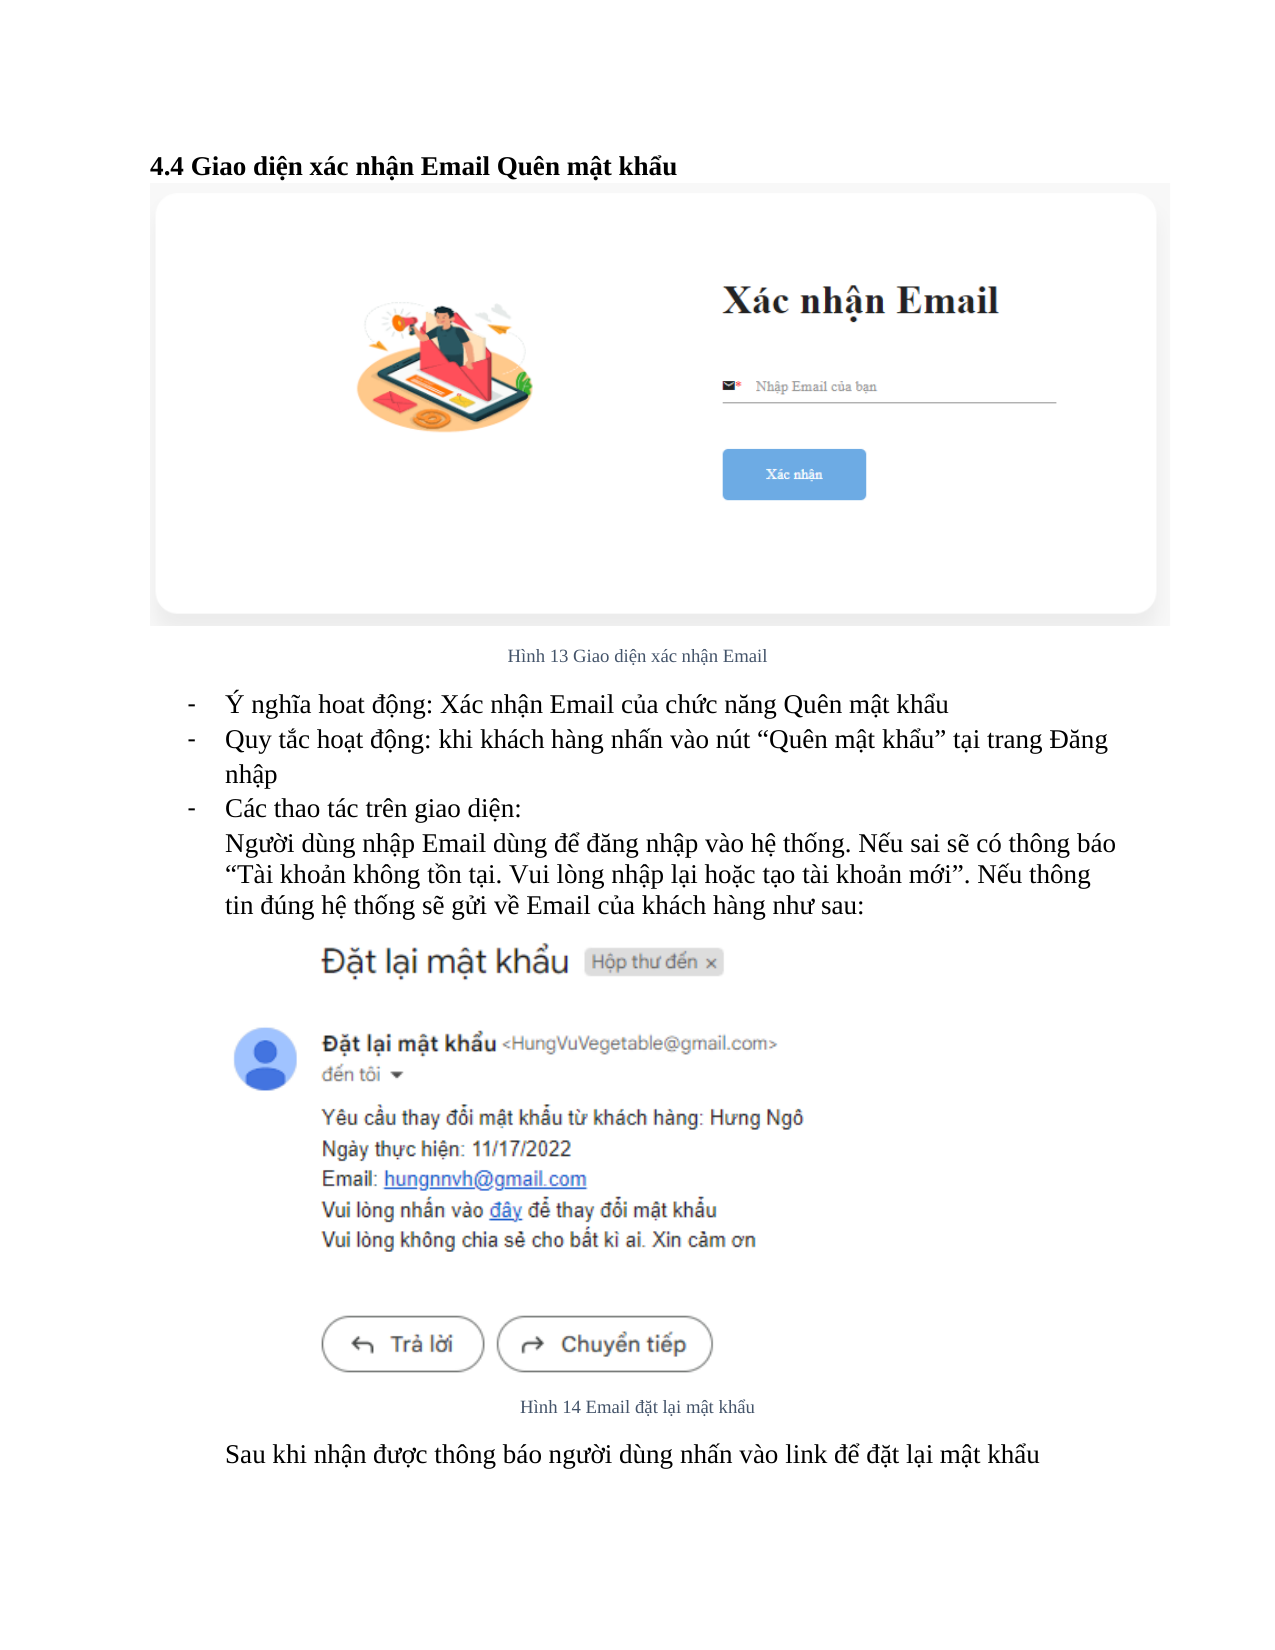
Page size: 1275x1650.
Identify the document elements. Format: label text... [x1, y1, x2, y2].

list Sau khi nhận được thông báo người dùng nhấn vào link để đặt lại mật khẩu [225, 1438, 1125, 1469]
list Ý nghĩa hoat động: Xác nhận Email của chức năng Quên mật khẩu [187, 687, 1125, 720]
picture [150, 183, 1171, 626]
picture [225, 920, 904, 1396]
text Hình 13 Giao diện xác nhận Email [150, 644, 1125, 666]
list Các thao tác trên giao diện: [187, 792, 1125, 824]
list Người dùng nhập Email dùng để đăng nhập vào hệ thống. Nếu sai sẽ có thông báo “Tài khoản không tồn tại. Vui lòng nhập lại hoặc tạo tài khoản mới”. Nếu thông tin đúng hệ thống sẽ gửi về Email của khách hàng như sau: [225, 827, 1125, 921]
list Quy tắc hoạt động: khi khách hàng nhấn vào nút “Quên mật khẩu” tại trang Đăng nhập [187, 723, 1125, 789]
text Hình 14 Email đặt lại mật khẩu [150, 1396, 1125, 1417]
subtitle 4.4 Giao diện xác nhận Email Quên mật khẩu [150, 150, 1125, 181]
